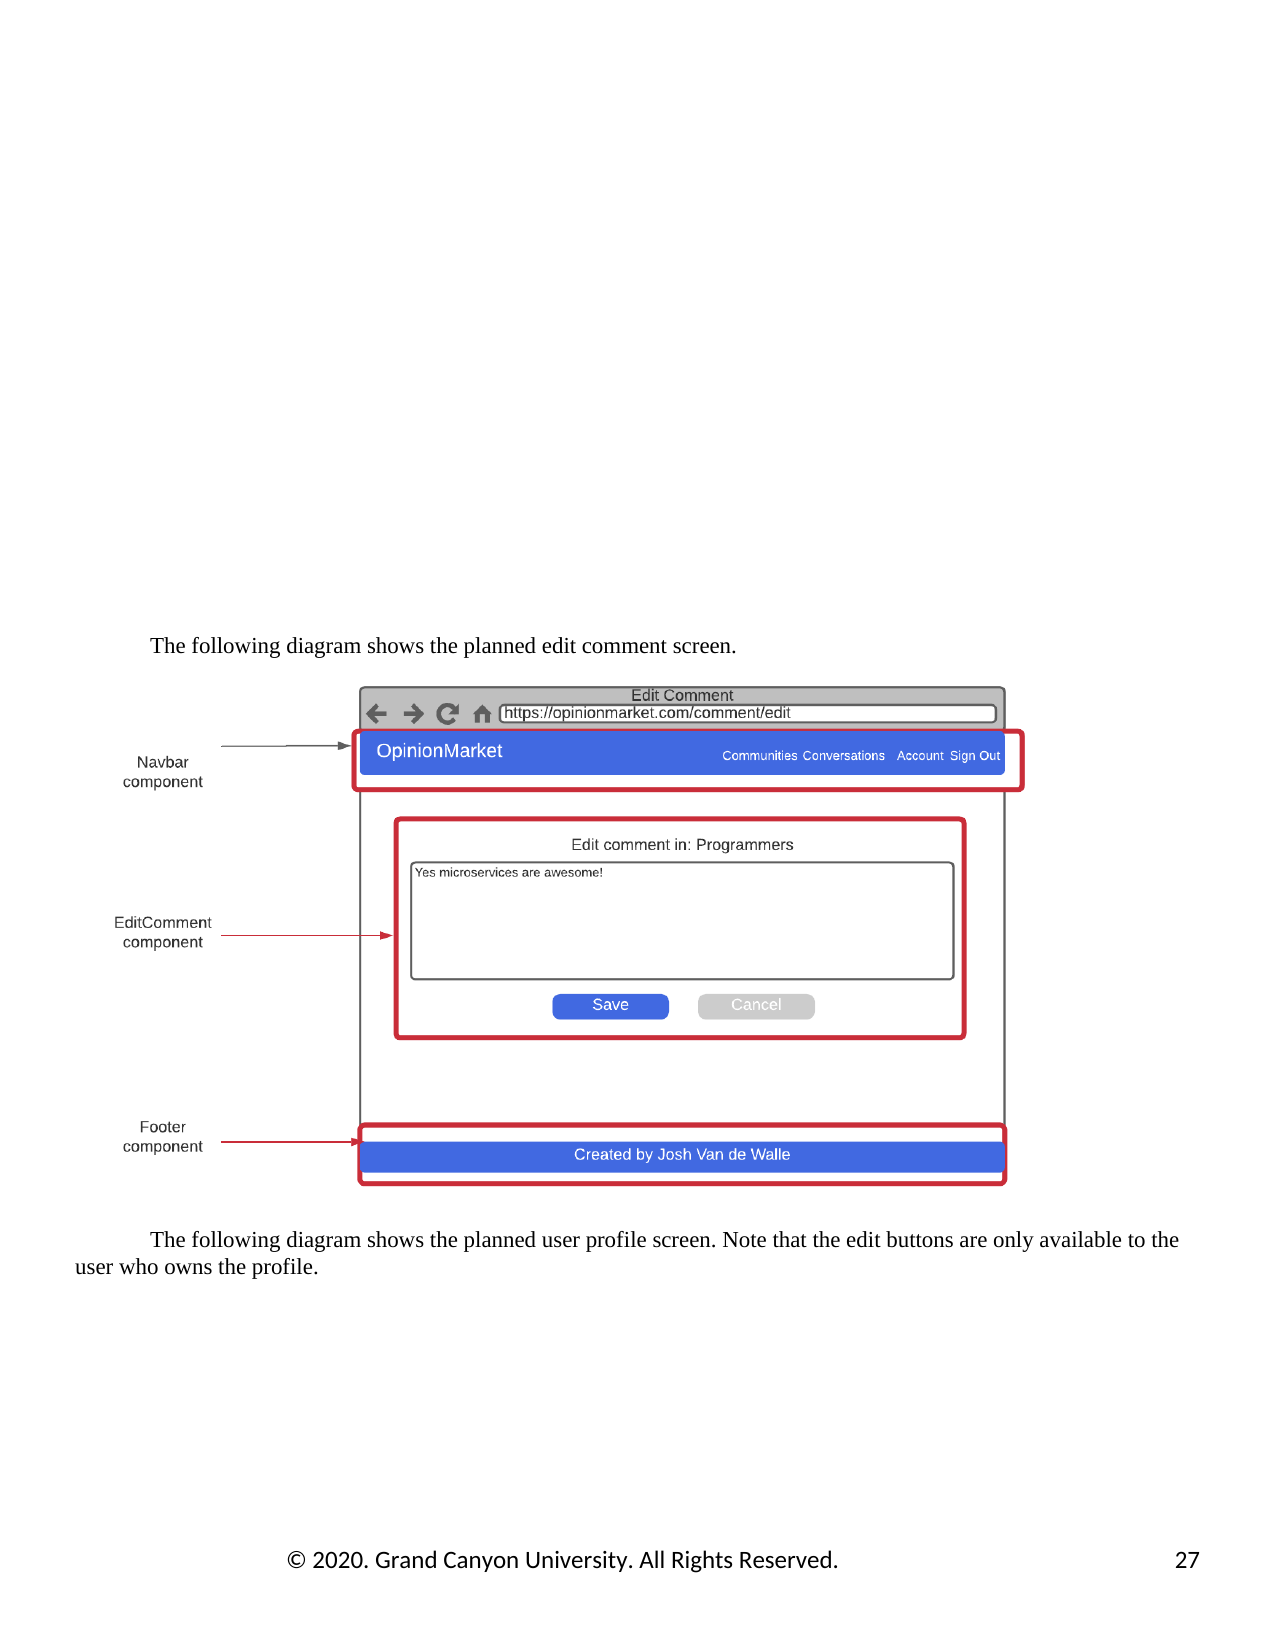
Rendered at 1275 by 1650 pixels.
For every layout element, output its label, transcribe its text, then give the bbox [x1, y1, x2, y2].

text The following diagram shows the planned edit comment screen. [75, 633, 1200, 659]
picture [75, 658, 1050, 1227]
text The following diagram shows the planned user profile screen. Note that the edit buttons are only available to the user who owns the profile. [75, 1226, 1200, 1279]
